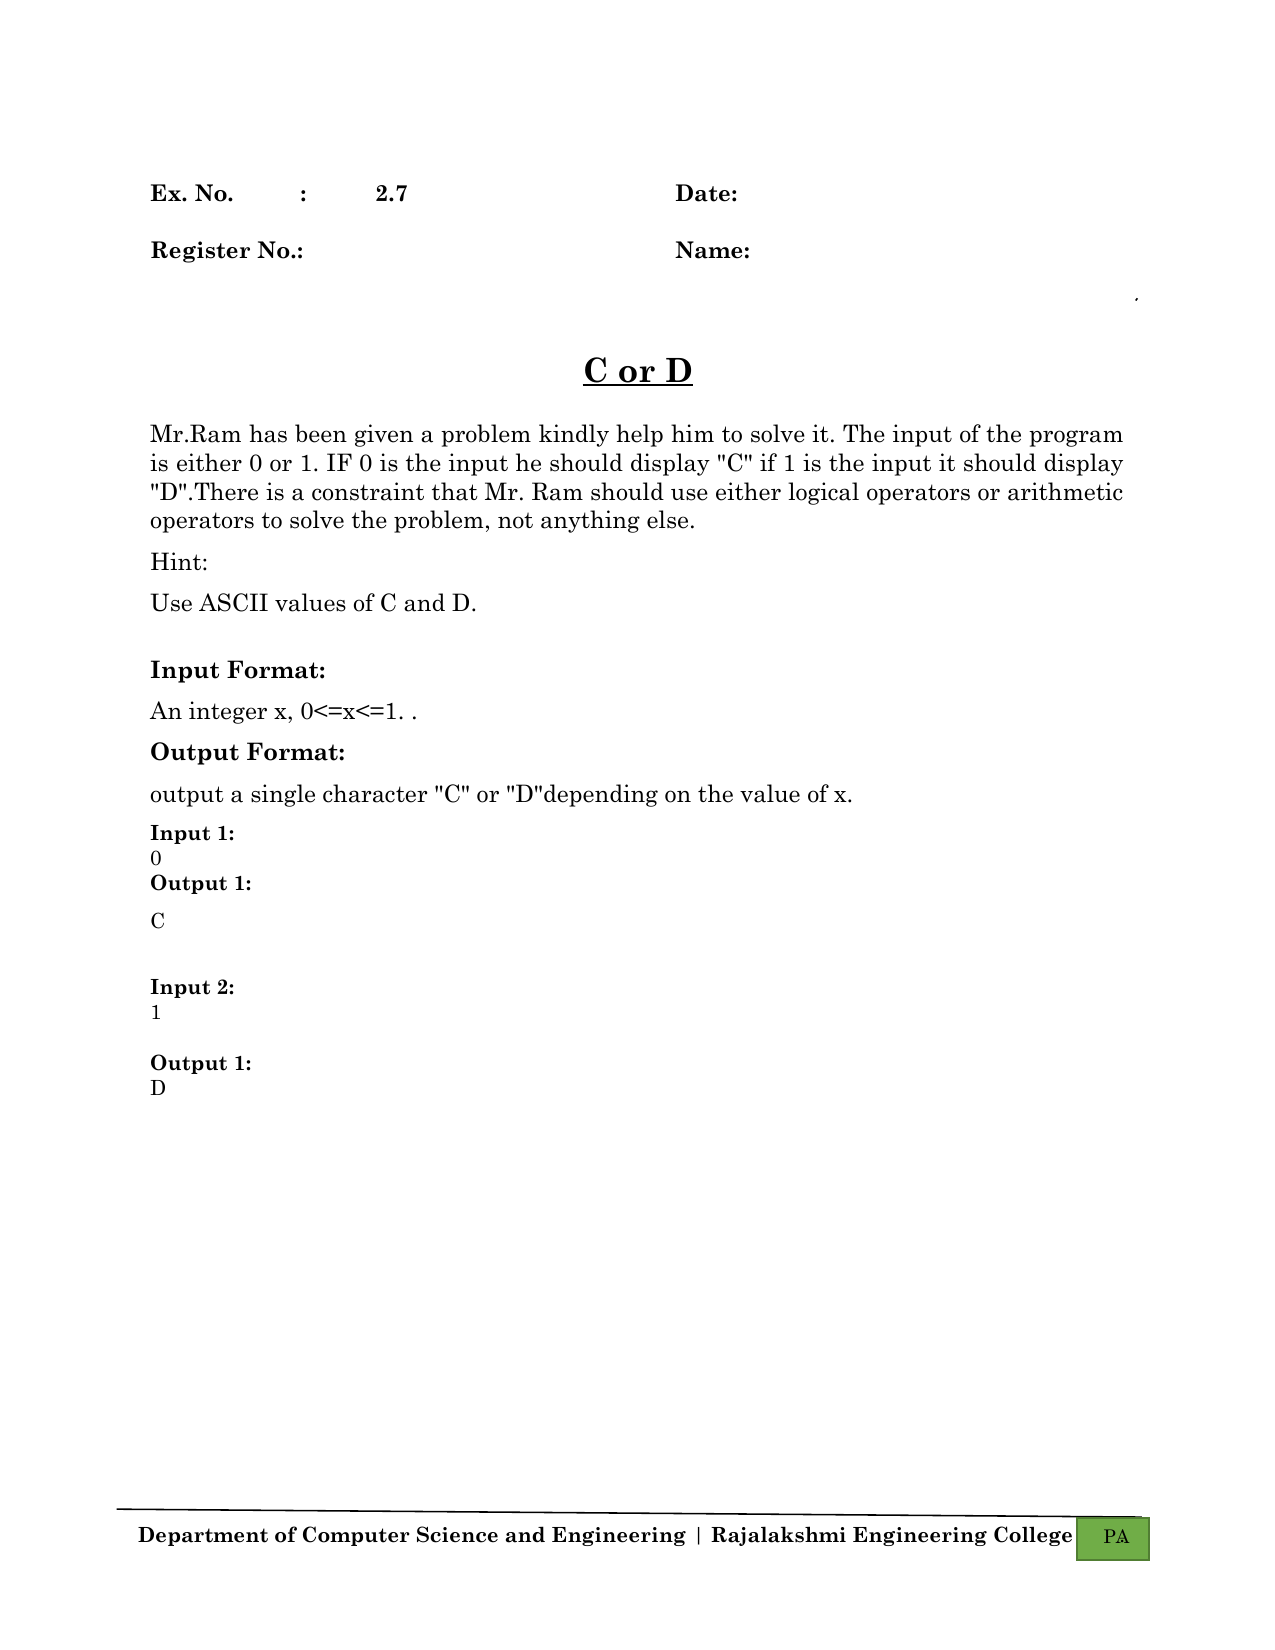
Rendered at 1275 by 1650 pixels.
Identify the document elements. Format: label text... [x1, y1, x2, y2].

text C [150, 908, 1125, 933]
text 1 [150, 999, 1125, 1024]
text C or D [150, 349, 1125, 389]
text Input Format: [150, 654, 1125, 683]
text Output 1: [150, 1049, 1125, 1074]
text Hint: [150, 547, 1125, 576]
text Use ASCII values of C and D. [150, 588, 1125, 617]
text Output 1: [150, 870, 1125, 895]
text An integer x, 0<=x<=1. . [150, 696, 1125, 725]
text Mr.Ram has been given a problem kindly help him to solve it. The input of the program is either 0 or 1. IF 0 is the input he should display "C" if 1 is the input it should display "D".There is a constraint that Mr. Ram should use either logical operators or arithmetic operators to solve the problem, not anything else. [150, 419, 1125, 534]
text Output Format: [150, 737, 1125, 766]
text Input 2: [150, 945, 1125, 999]
text Input 1: [150, 820, 1125, 845]
text Register No.: Name: [150, 236, 1125, 263]
text Ex. No. : 2.7 Date: [150, 179, 1125, 207]
text output a single character "C" or "D"depending on the value of x. [150, 778, 1125, 807]
text 0 [150, 845, 1125, 870]
text D [150, 1074, 1125, 1100]
